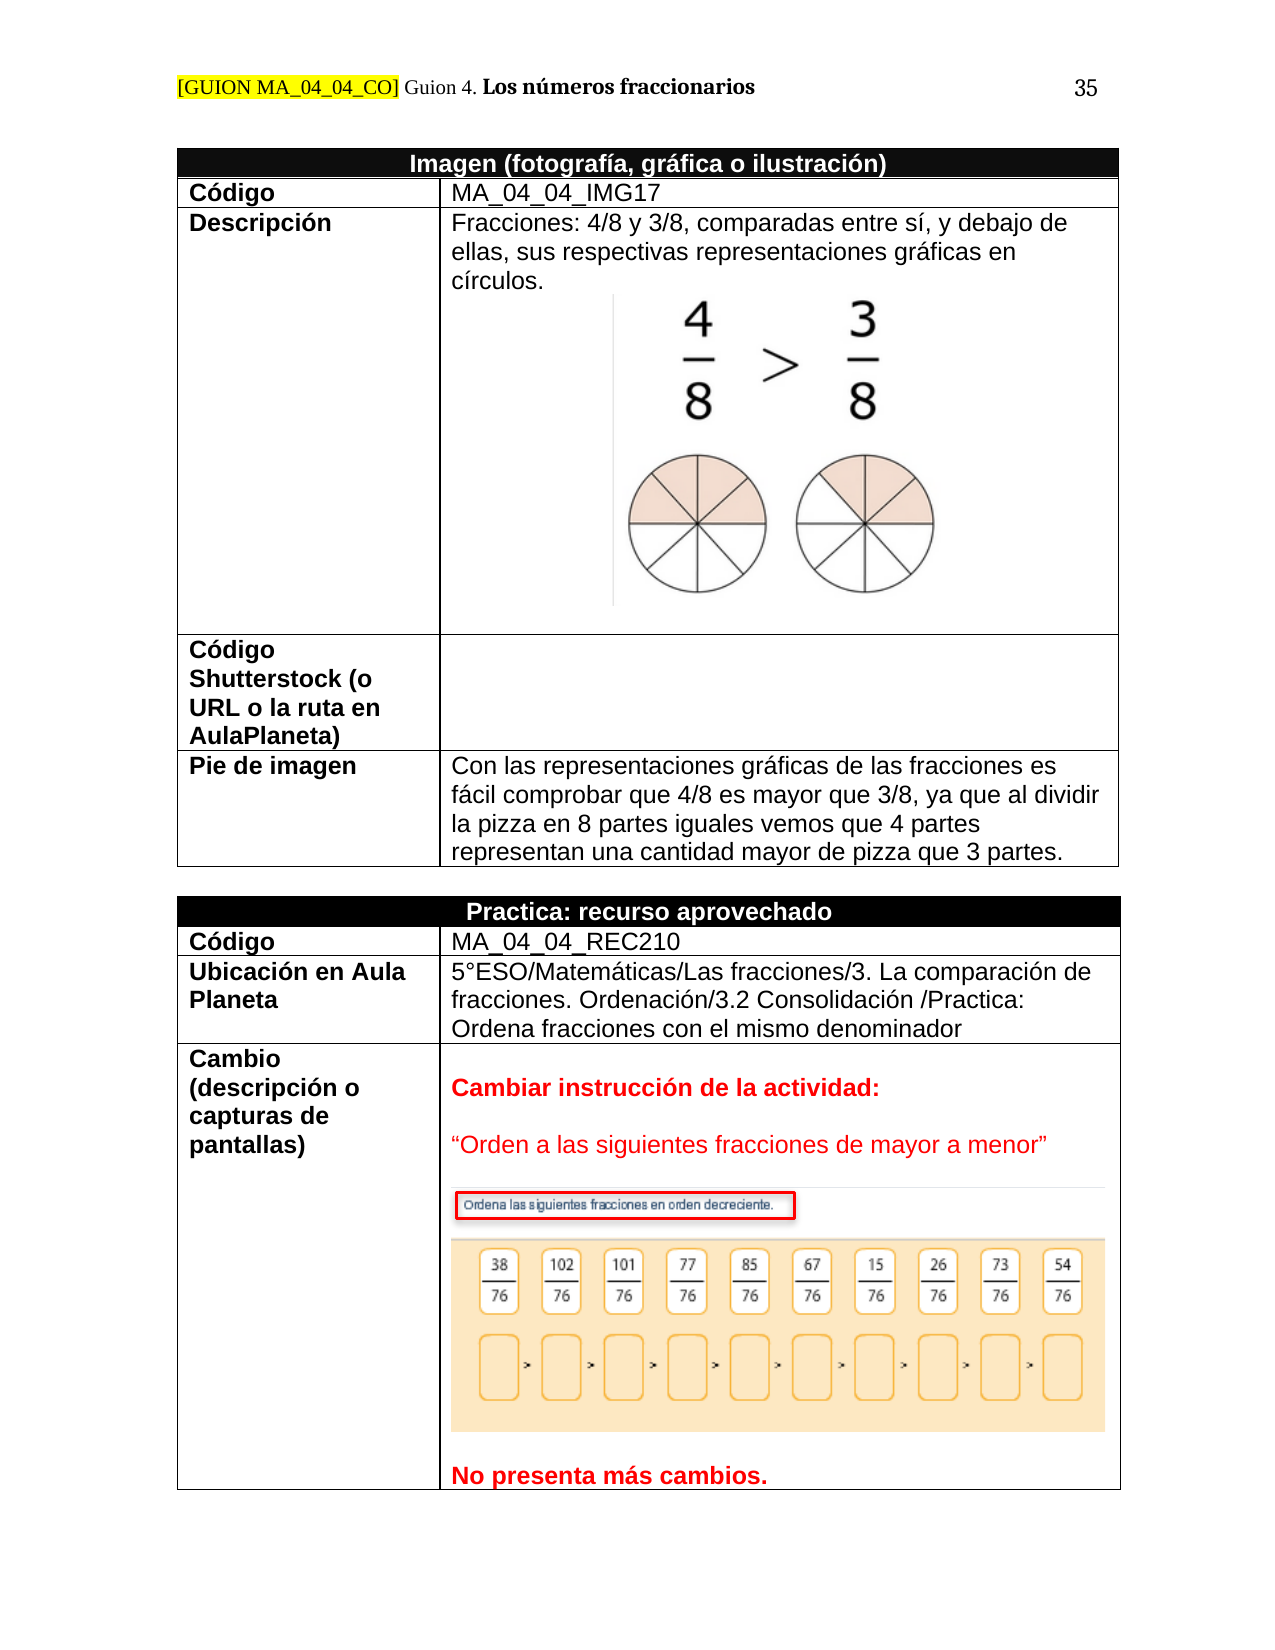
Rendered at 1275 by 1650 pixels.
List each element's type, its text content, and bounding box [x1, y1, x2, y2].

table_cell MA_04_04_REC210 [441, 927, 1120, 955]
picture [612, 294, 946, 606]
table_cell Pie de imagen [178, 751, 439, 866]
table_cell Código [178, 927, 439, 955]
table_cell MA_04_04_IMG17 [441, 179, 1118, 207]
table_cell [441, 635, 1118, 750]
table_cell Código Shutterstock (o URL o la ruta en AulaPlaneta) [178, 635, 439, 750]
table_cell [441, 1044, 1120, 1489]
table_header Practica: recurso aprovechado [178, 897, 1120, 926]
table_cell Descripción [178, 208, 439, 634]
table_cell Con las representaciones gráficas de las fracciones es fácil comprobar que 4/8 es mayor que 3/8, ya que al dividir la pizza en 8 partes iguales vemos que 4 partes representan una cantidad mayor de pizza que 3 partes. [441, 751, 1118, 866]
table_cell Ubicación en Aula Planeta [178, 956, 439, 1043]
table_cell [178, 1044, 439, 1489]
table_header Imagen (fotografía, gráfica o ilustración) [178, 149, 1118, 177]
table_cell 5°ESO/Matemáticas/Las fracciones/3. La comparación de fracciones. Ordenación/3.2 Consolidación /Practica: Ordena fracciones con el mismo denominador [441, 956, 1120, 1043]
table_cell Fracciones: 4/8 y 3/8, comparadas entre sí, y debajo de ellas, sus respectivas representaciones gráficas en círculos. [441, 208, 1118, 634]
table_cell Código [178, 179, 439, 207]
picture [451, 1187, 1106, 1432]
